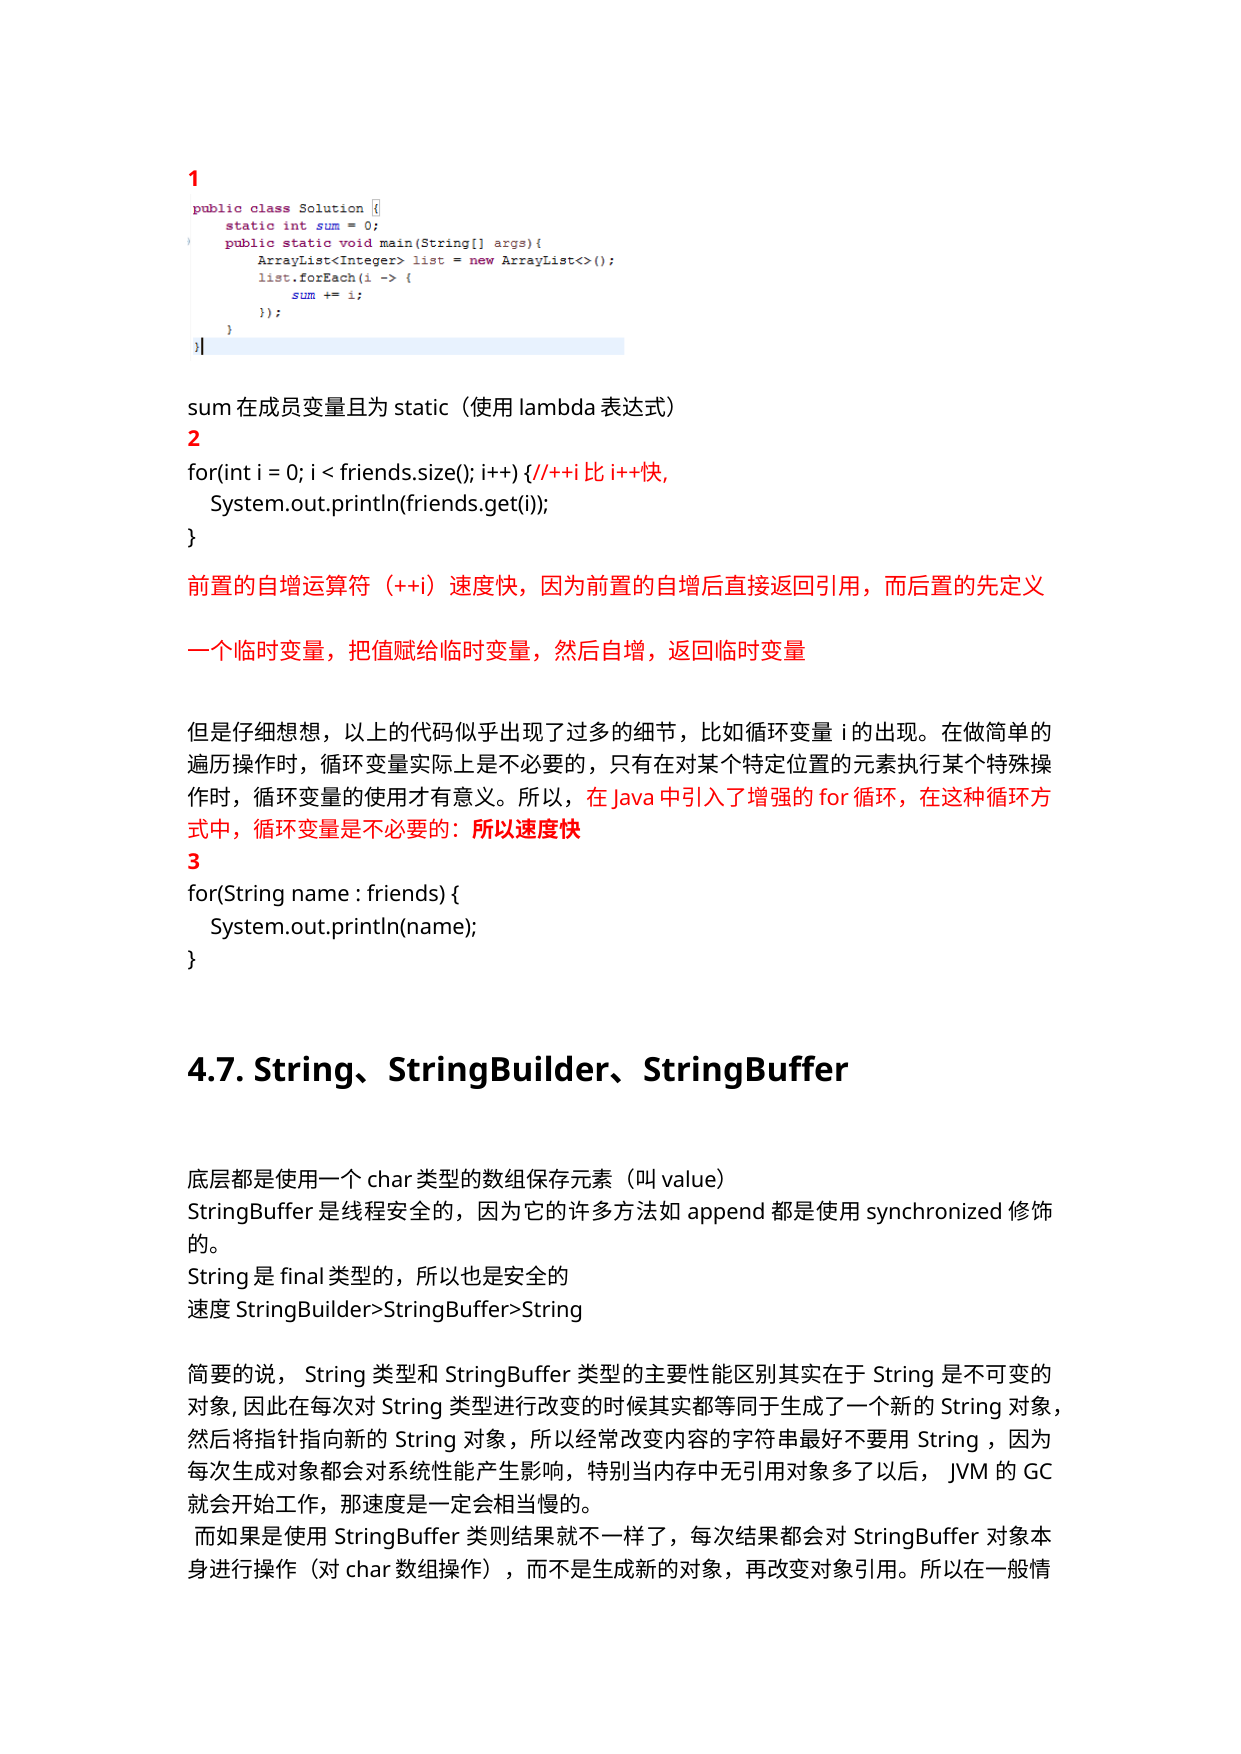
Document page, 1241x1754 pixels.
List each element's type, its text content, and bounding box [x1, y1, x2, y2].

text System.out.println(friends.get(i)); [187, 487, 1053, 519]
text StringBuffer是线程安全的，因为它的许多方法如append都是使用synchronized修饰的。 [187, 1194, 1053, 1259]
text System.out.println(name); [187, 909, 1053, 942]
text } [187, 942, 1053, 974]
text 2 [187, 422, 1053, 454]
text for(int i = 0; i < friends.size(); i++) {//++i比i++快, [187, 454, 1053, 487]
text for(String name : friends) { [187, 877, 1053, 909]
text 3 [187, 844, 1053, 877]
subtitle 4.7. String、StringBuilder、StringBuffer [187, 1034, 1053, 1099]
text } [187, 519, 1053, 552]
text 1 [187, 162, 1053, 194]
picture [187, 194, 625, 361]
text 速度StringBuilder>StringBuffer>String [187, 1291, 1053, 1324]
text String是final类型的，所以也是安全的 [187, 1259, 1053, 1291]
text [187, 1519, 1053, 1584]
text 简要的说， String 类型和 StringBuffer 类型的主要性能区别其实在于 String 是不可变的对象, 因此在每次对 String 类型进行改变的时候其实都等同于生成了一个新的 String 对象，然后将指针指向新的 String 对象，所以经常改变内容的字符串最好不要用 String ，因为每次生成对象都会对系统性能产生影响，特别当内存中无引用对象多了以后， JVM 的 GC 就会开始工作，那速度是一定会相当慢的。 [187, 1356, 1053, 1519]
text 但是仔细想想，以上的代码似乎出现了过多的细节，比如循环变量i的出现。在做简单的遍历操作时，循环变量实际上是不必要的，只有在对某个特定位置的元素执行某个特殊操作时，循环变量的使用才有意义。所以，在Java中引入了增强的for循环，在这种循环方式中，循环变量是不必要的：所以速度快 [187, 714, 1053, 844]
text 底层都是使用一个char类型的数组保存元素（叫value） [187, 1161, 1053, 1194]
text 前置的自增运算符（++i）速度快，因为前置的自增后直接返回引用，而后置的先定义一个临时变量，把值赋给临时变量，然后自增，返回临时变量 [187, 552, 1053, 682]
text sum在成员变量且为static（使用lambda表达式） [187, 389, 1053, 422]
